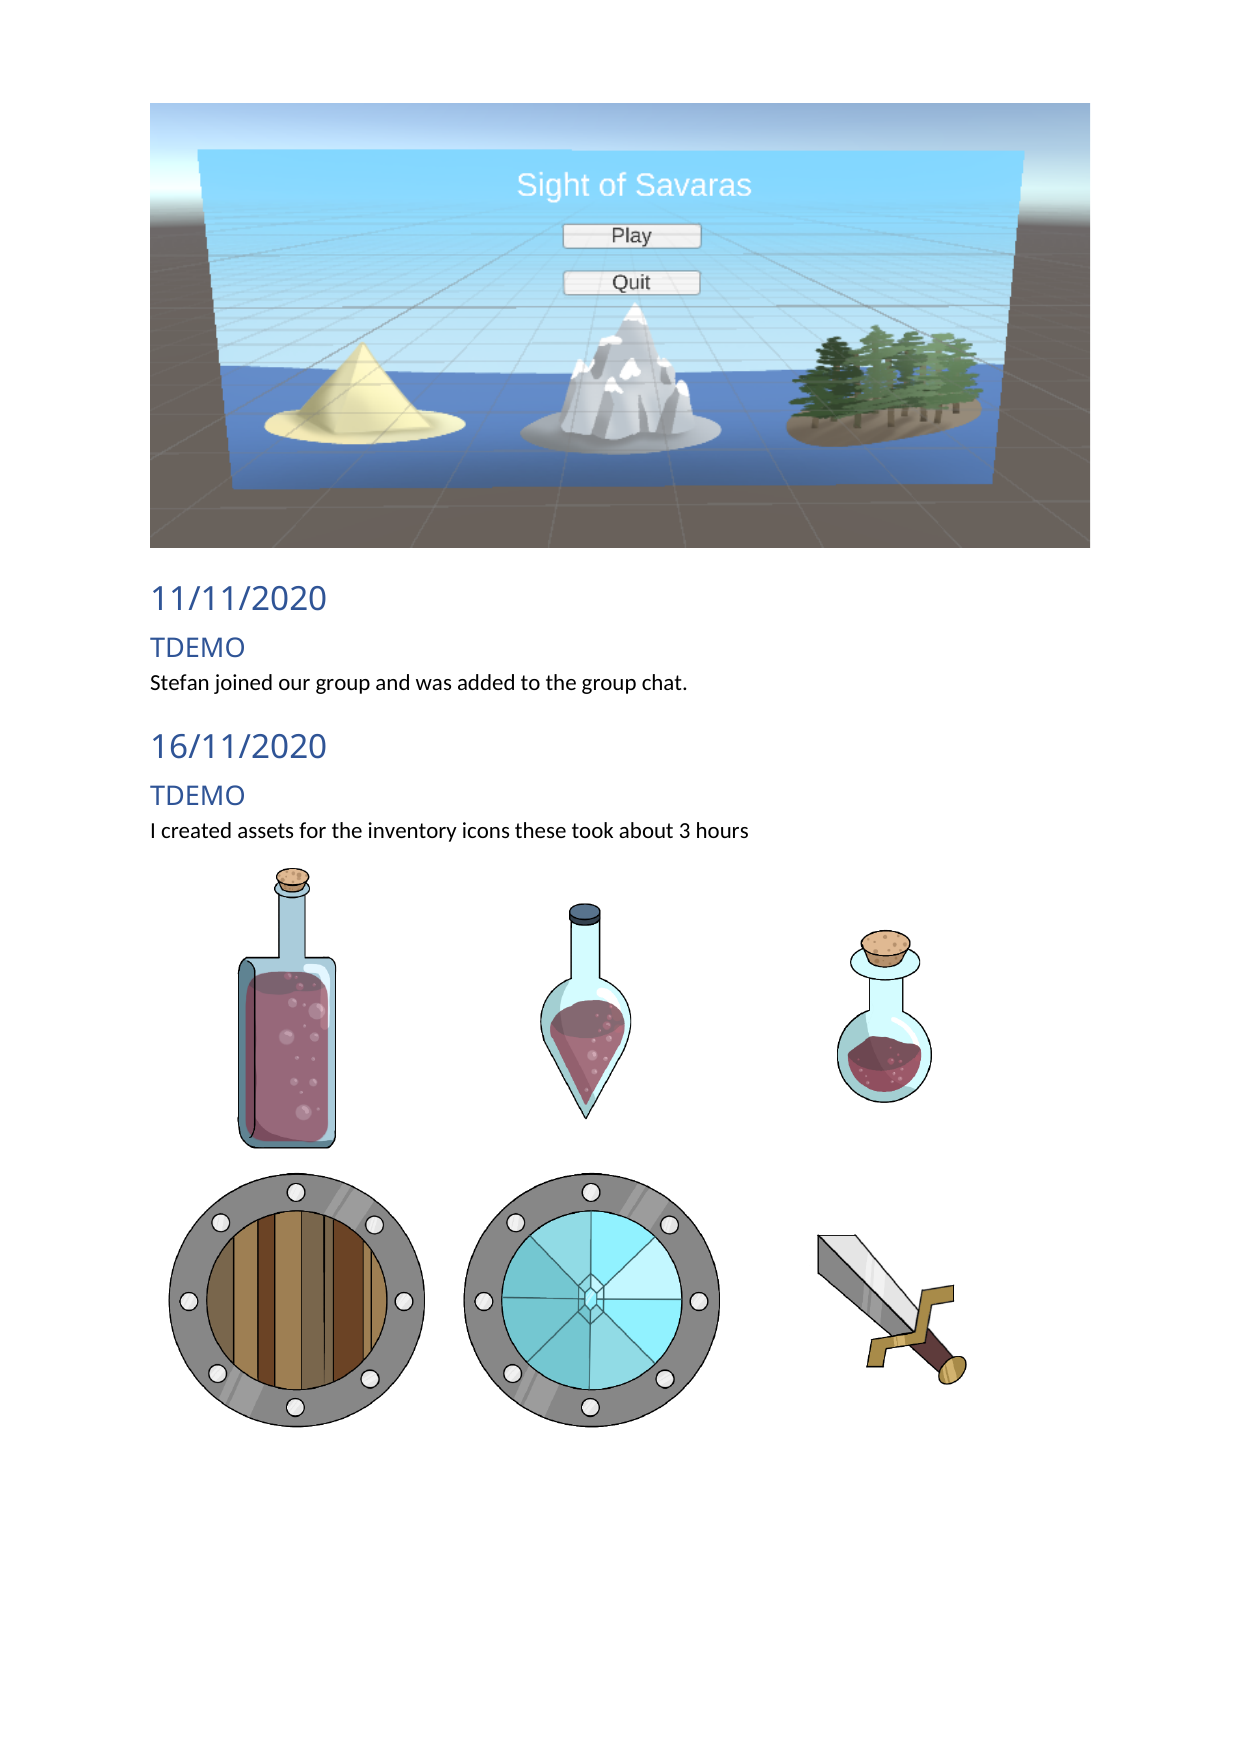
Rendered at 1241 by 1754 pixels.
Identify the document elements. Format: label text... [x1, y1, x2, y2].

subtitle 11/11/2020 [150, 575, 1090, 620]
subtitle TDEMO [150, 628, 1090, 665]
text Stefan joined our group and was added to the group chat. [150, 668, 1090, 696]
text I created assets for the inventory icons these took about 3 hours [150, 816, 1090, 844]
subtitle TDEMO [150, 776, 1090, 813]
picture [150, 862, 1036, 1159]
picture [150, 1160, 1036, 1456]
subtitle 16/11/2020 [150, 723, 1090, 768]
picture [150, 103, 1091, 548]
